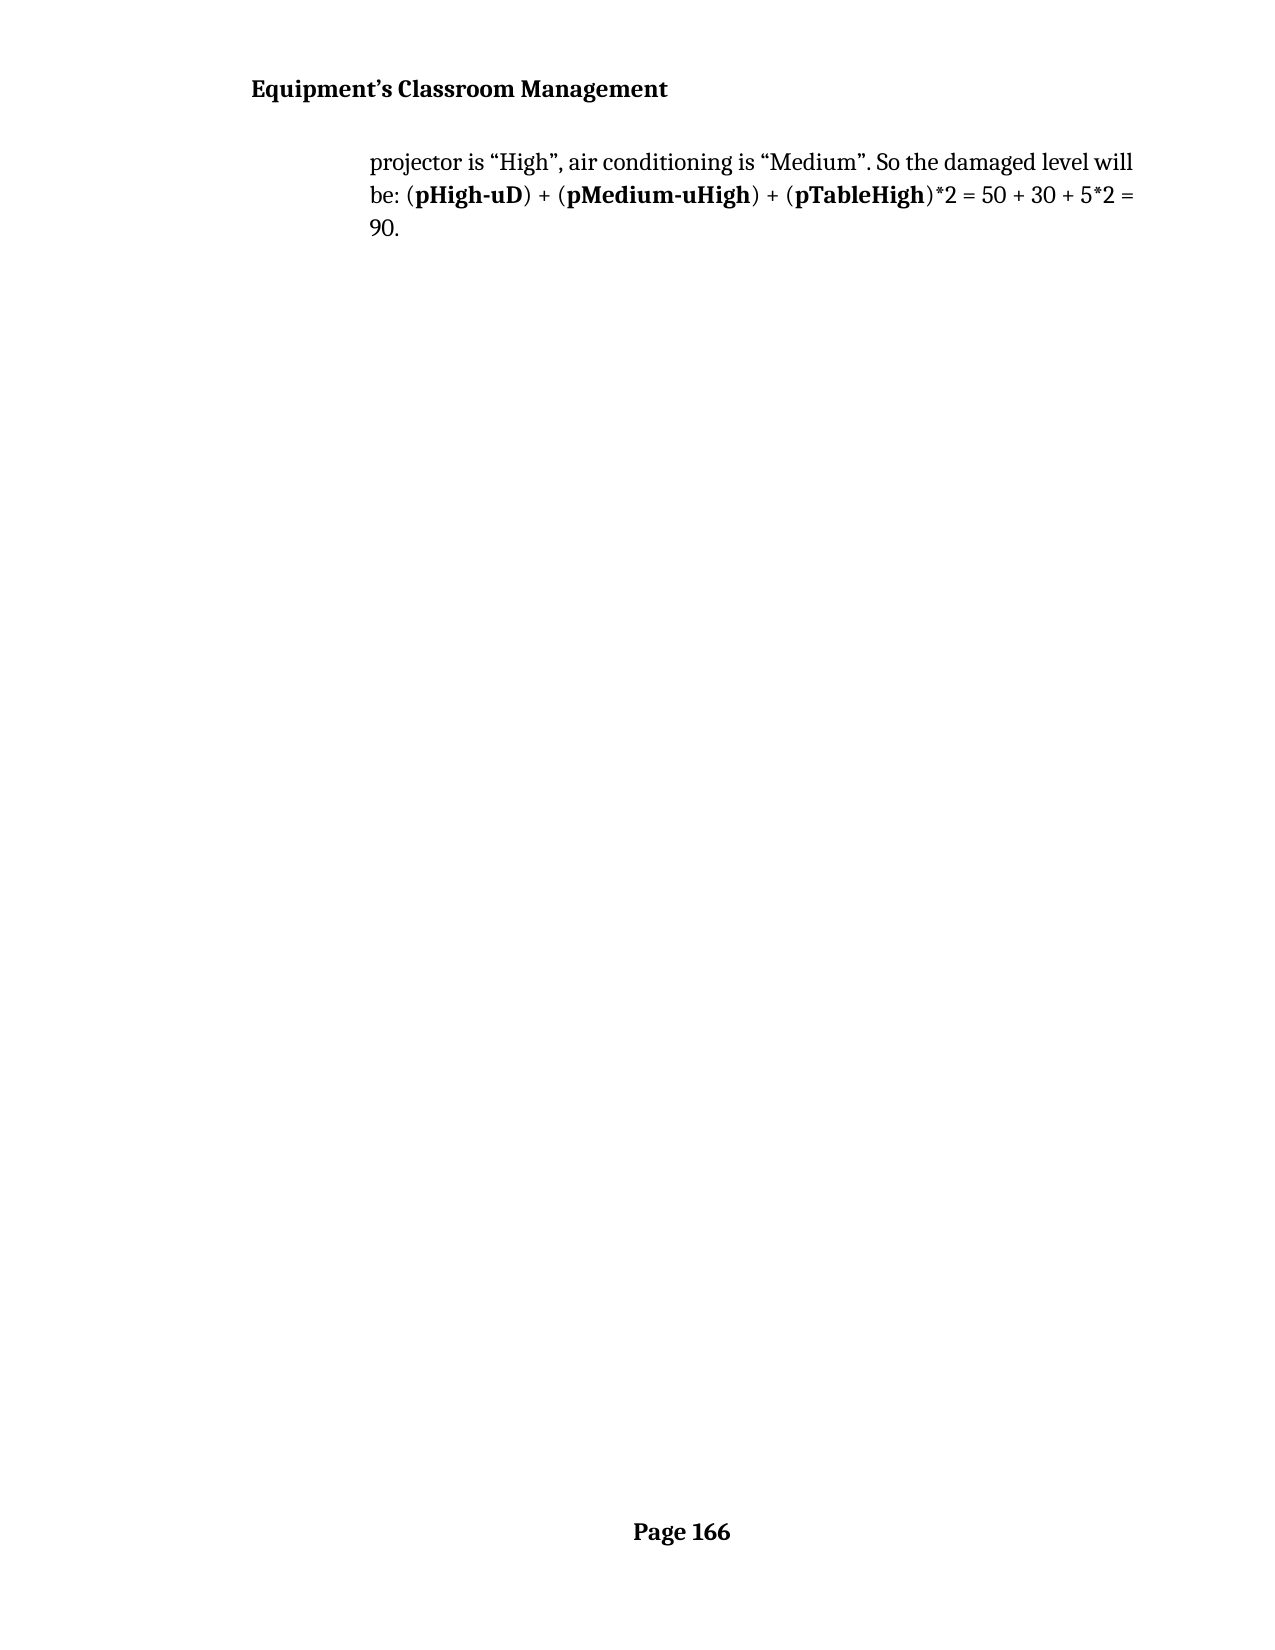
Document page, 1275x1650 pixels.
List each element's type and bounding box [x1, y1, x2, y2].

text [369, 148, 1157, 242]
